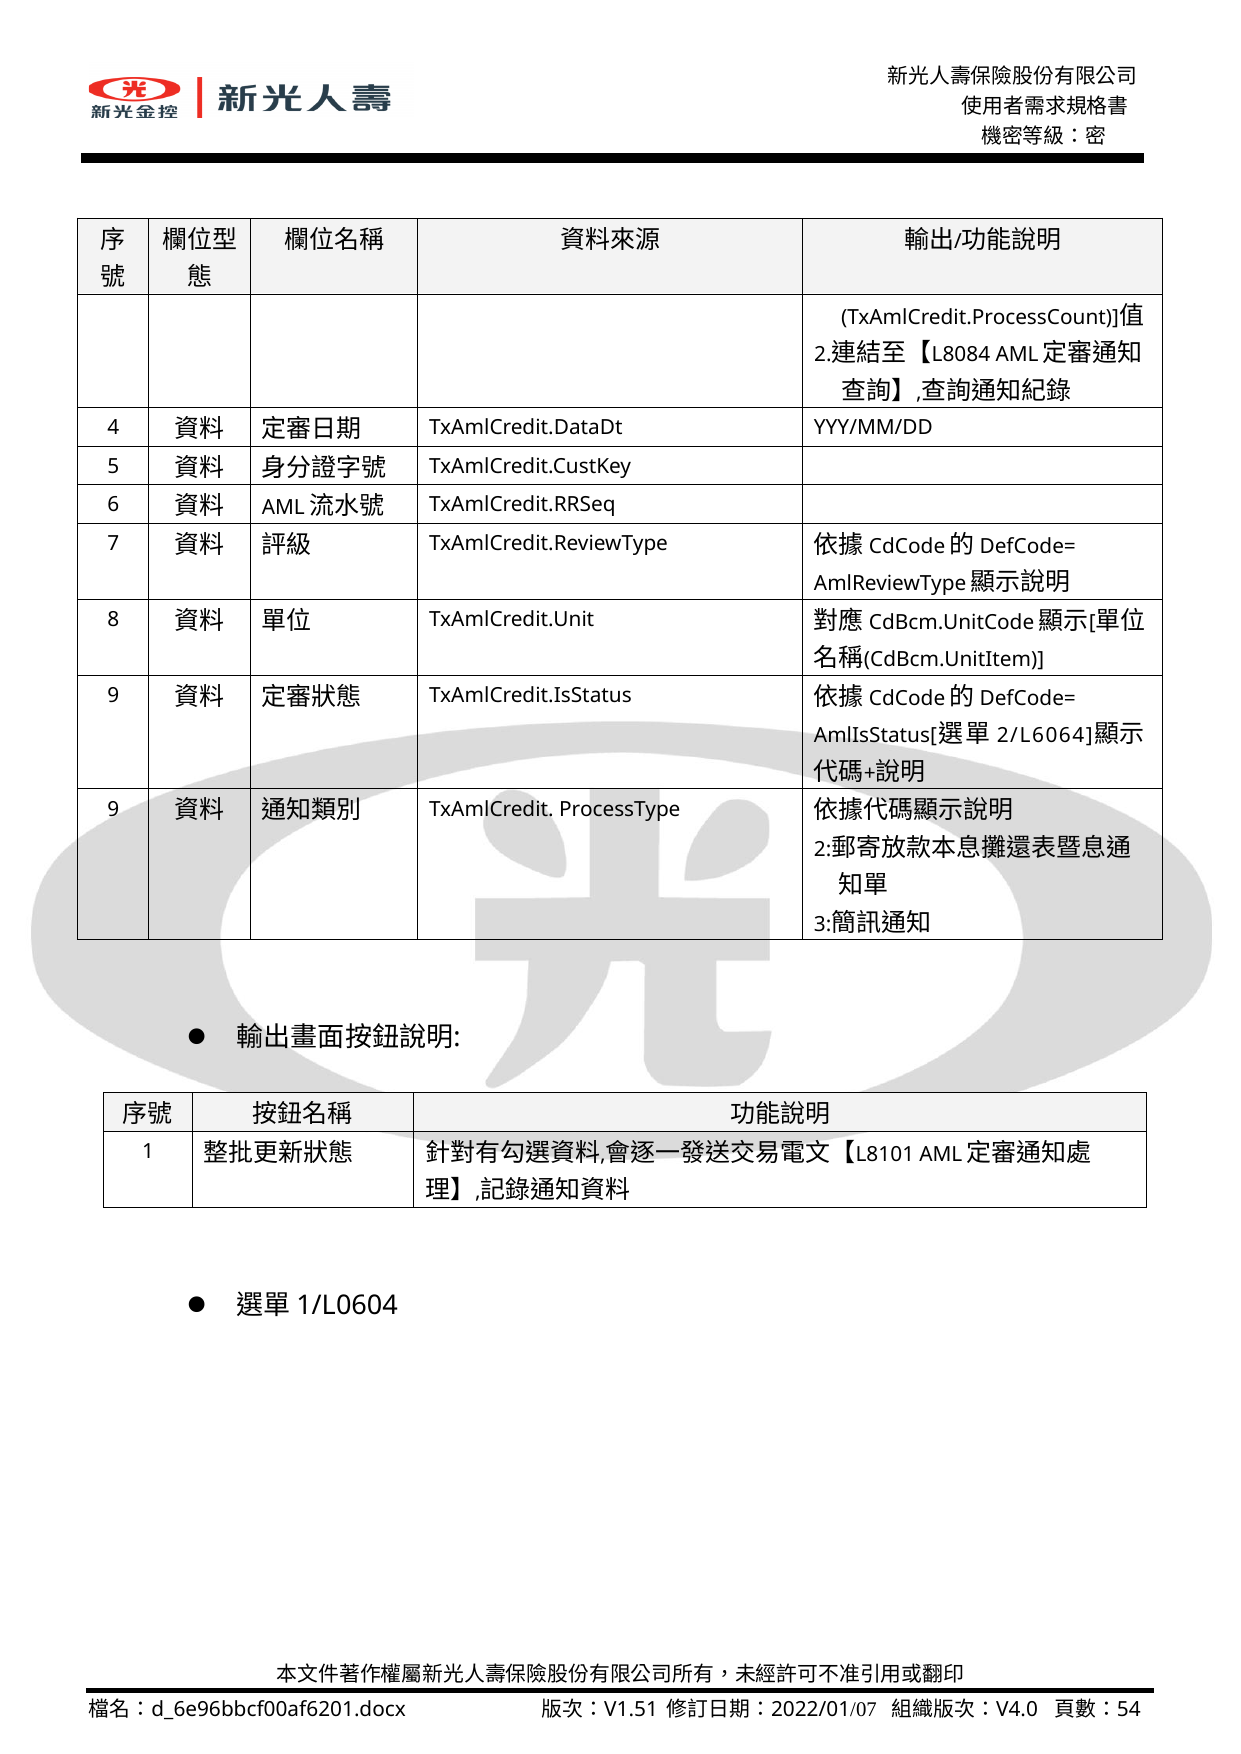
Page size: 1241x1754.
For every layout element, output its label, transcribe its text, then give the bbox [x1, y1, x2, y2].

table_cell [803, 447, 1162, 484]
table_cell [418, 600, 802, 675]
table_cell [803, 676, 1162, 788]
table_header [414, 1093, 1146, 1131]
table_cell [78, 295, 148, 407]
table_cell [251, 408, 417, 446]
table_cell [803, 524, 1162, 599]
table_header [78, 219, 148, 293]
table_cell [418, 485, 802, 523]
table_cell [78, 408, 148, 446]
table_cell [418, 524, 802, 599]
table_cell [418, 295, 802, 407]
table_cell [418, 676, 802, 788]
list 選單1/L0604 [186, 1283, 1152, 1322]
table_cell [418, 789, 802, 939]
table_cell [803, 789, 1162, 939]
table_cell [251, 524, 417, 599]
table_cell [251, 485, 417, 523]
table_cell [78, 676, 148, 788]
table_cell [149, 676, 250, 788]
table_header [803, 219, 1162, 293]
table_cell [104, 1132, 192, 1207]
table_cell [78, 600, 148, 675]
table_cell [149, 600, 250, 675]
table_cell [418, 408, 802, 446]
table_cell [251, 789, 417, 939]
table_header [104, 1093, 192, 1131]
picture [25, 713, 1215, 1166]
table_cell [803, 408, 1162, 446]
list 輸出畫面按鈕說明: [186, 1015, 1152, 1055]
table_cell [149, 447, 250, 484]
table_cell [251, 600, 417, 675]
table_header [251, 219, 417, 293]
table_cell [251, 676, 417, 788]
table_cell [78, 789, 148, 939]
picture [88, 61, 414, 118]
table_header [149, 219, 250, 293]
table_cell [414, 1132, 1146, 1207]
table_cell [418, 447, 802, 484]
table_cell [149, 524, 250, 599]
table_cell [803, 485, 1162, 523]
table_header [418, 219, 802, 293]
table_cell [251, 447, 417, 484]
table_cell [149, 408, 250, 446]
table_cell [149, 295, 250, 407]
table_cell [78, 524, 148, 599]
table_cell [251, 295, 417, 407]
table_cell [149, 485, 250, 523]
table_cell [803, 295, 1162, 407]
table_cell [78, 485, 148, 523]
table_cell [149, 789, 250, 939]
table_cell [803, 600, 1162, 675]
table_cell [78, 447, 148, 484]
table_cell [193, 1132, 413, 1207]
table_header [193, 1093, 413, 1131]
